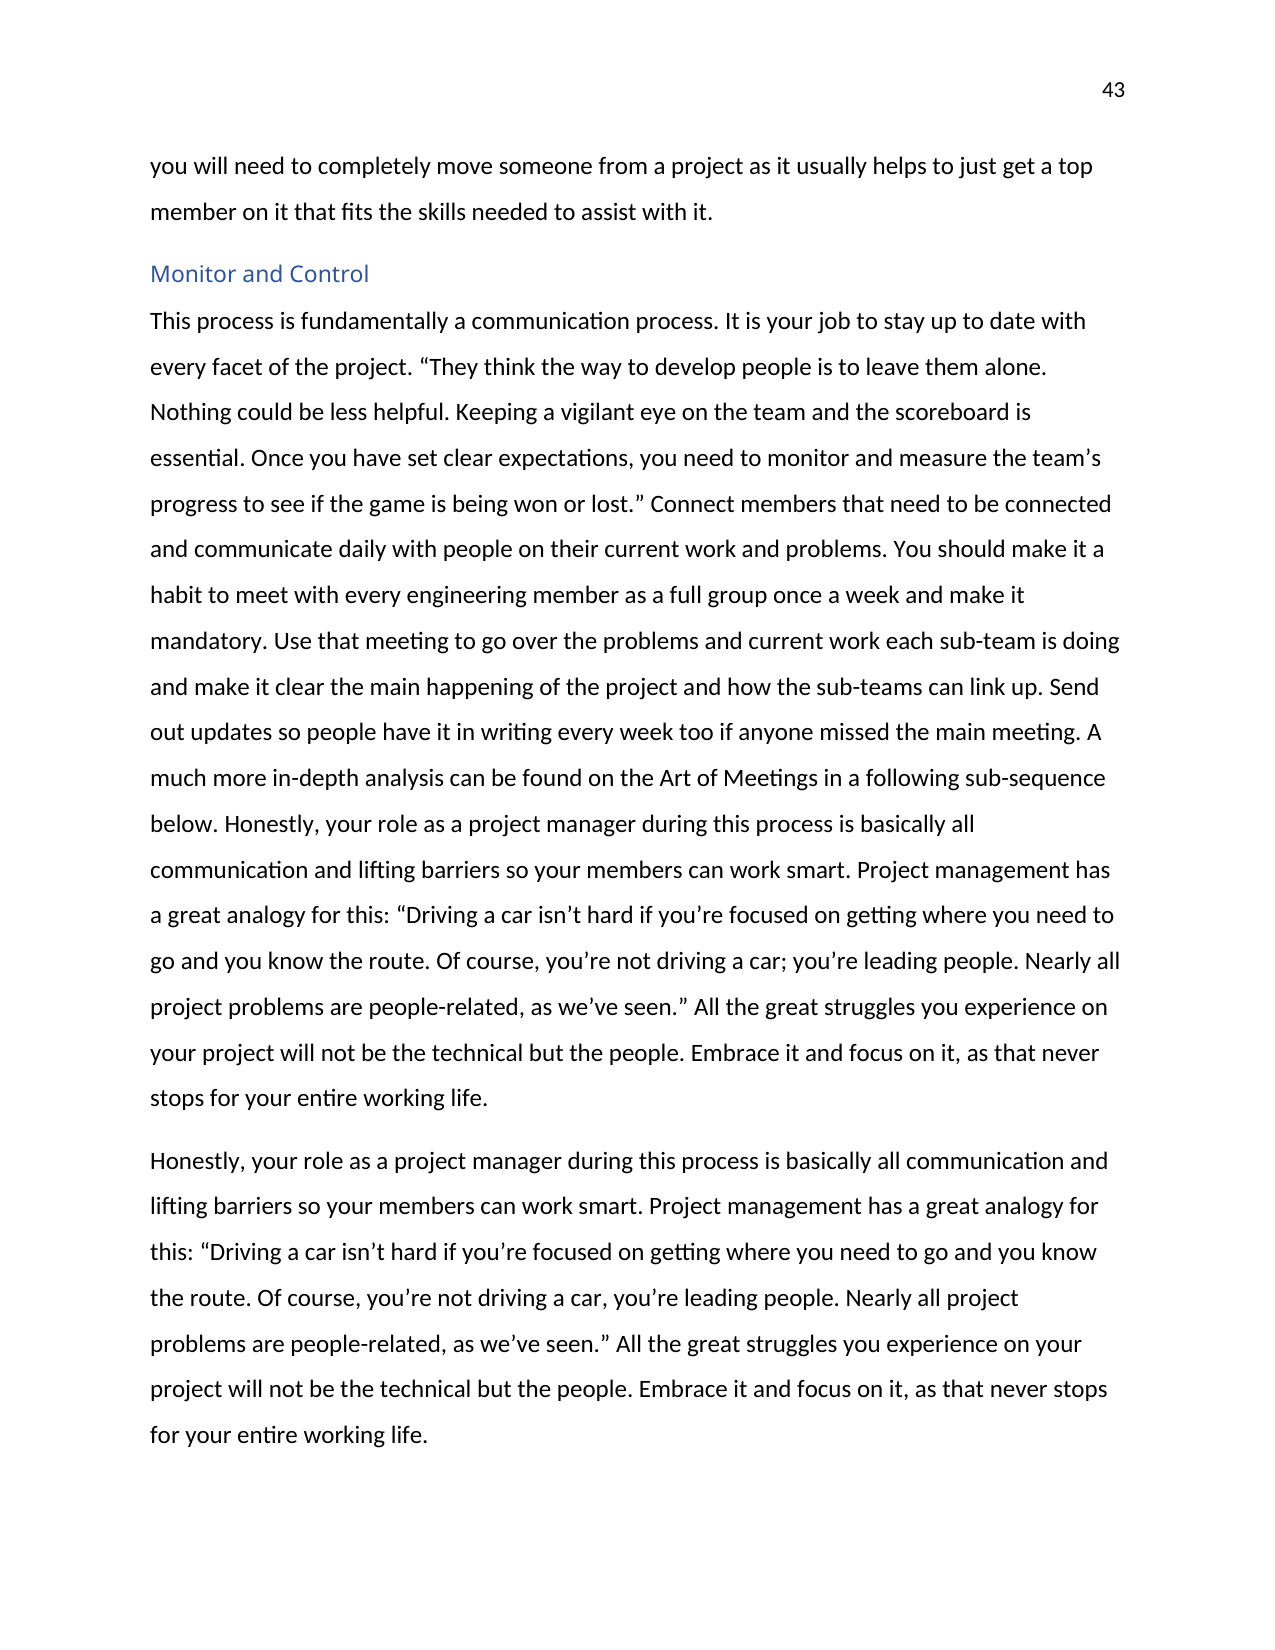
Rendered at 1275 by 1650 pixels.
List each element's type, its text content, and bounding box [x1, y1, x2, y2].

text Honestly, your role as a project manager during this process is basically all communication and lifting barriers so your members can work smart. Project management has a great analogy for this: “Driving a car isn’t hard if you’re focused on getting where you need to go and you know the route. Of course, you’re not driving a car, you’re leading people. Nearly all project problems are people-related, as we’ve seen.” All the great struggles you experience on your project will not be the technical but the people. Embrace it and focus on it, as that never stops for your entire working life. [150, 1145, 1112, 1450]
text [150, 150, 1125, 226]
subtitle Monitor and Control [150, 258, 1125, 289]
text This process is fundamentally a communication process. It is your job to stay up to date with every facet of the project. “They think the way to develop people is to leave them alone. Nothing could be less helpful. Keeping a vigilant eye on the team and the scoreboard is essential. Once you have set clear expectations, you need to monitor and measure the team’s progress to see if the game is being won or lost.” Connect members that need to be connected and communicate daily with people on their current work and problems. You should make it a habit to meet with every engineering member as a full group once a week and make it mandatory. Use that meeting to go over the problems and current work each sub-team is doing and make it clear the main happening of the project and how the sub-teams can link up. Send out updates so people have it in writing every week too if anyone missed the main meeting. A much more in-depth analysis can be found on the Art of Meetings in a following sub-sequence below. Honestly, your role as a project manager during this process is basically all communication and lifting barriers so your members can work smart. Project management has a great analogy for this: “Driving a car isn’t hard if you’re focused on getting where you need to go and you know the route. Of course, you’re not driving a car; you’re leading people. Nearly all project problems are people-related, as we’ve seen.” All the great struggles you experience on your project will not be the technical but the people. Embrace it and focus on it, as that never stops for your entire working life. [150, 305, 1125, 1113]
